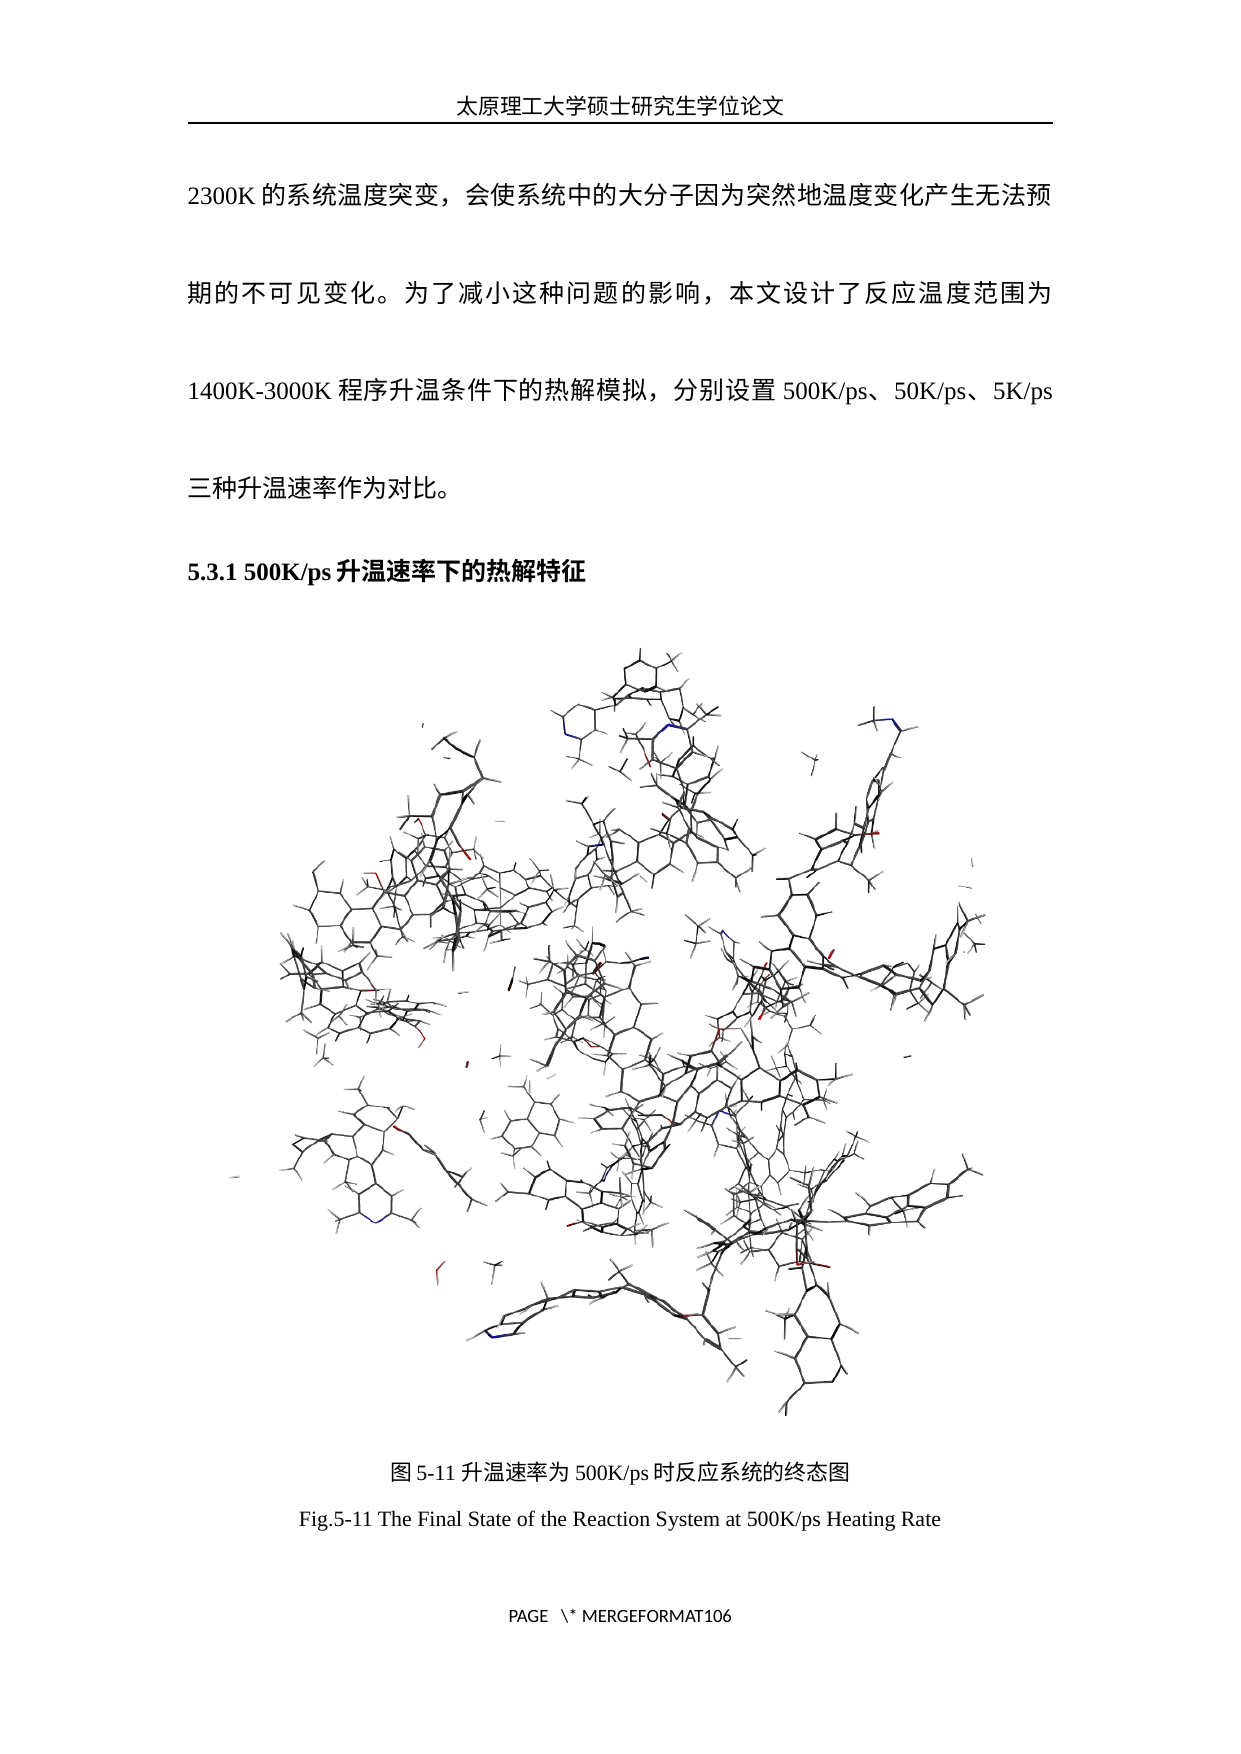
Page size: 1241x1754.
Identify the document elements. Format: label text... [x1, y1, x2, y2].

text 5.3.1 500K/ps升温速率下的热解特征 [187, 537, 1053, 602]
text Fig.5-11 The Final State of the Reaction System at 500K/ps Heating Rate [187, 1502, 1053, 1535]
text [187, 161, 1053, 519]
picture [187, 628, 1049, 1429]
text 图5-11 升温速率为500K/ps时反应系统的终态图 [187, 1454, 1053, 1487]
